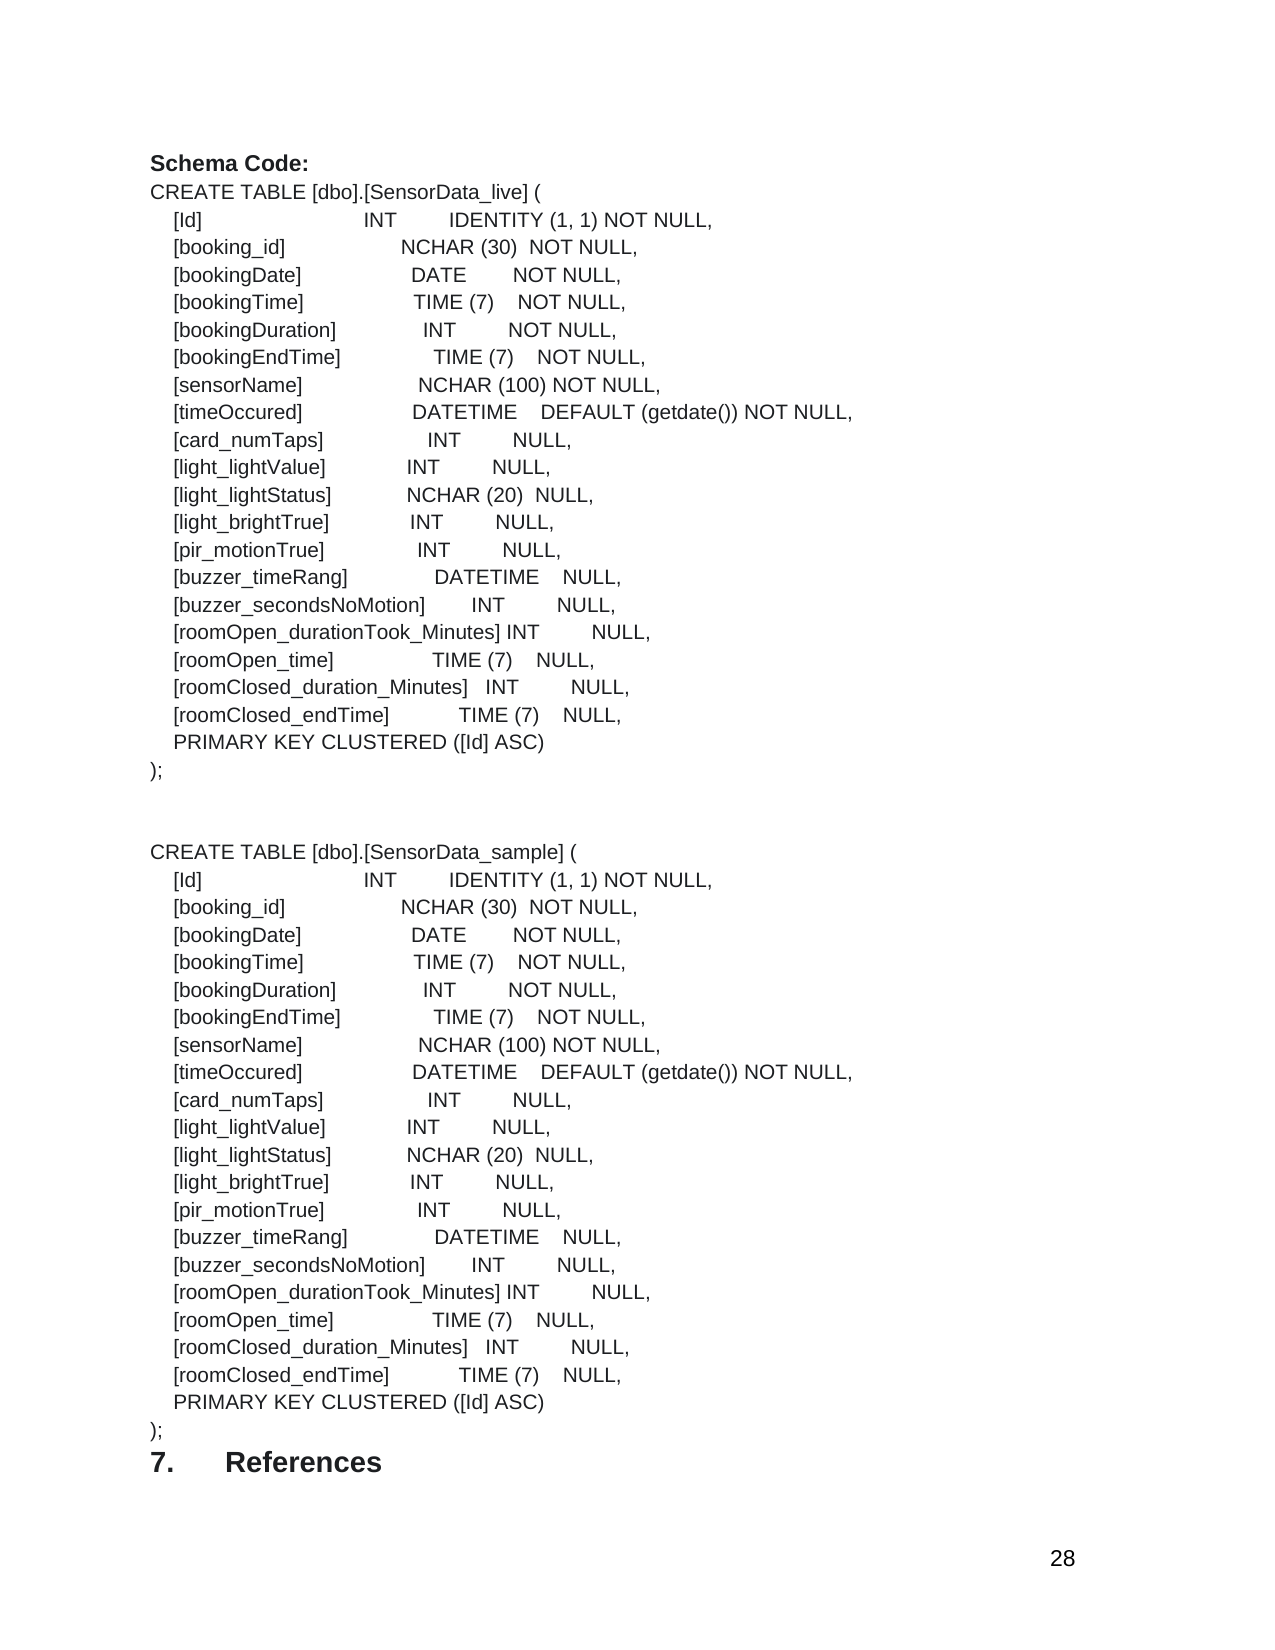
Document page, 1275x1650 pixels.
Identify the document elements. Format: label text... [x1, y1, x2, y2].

text [bookingDate] DATE NOT NULL, [150, 923, 1125, 947]
text [pir_motionTrue] INT NULL, [150, 1198, 1125, 1222]
text ); [150, 1418, 1125, 1442]
text [light_lightStatus] NCHAR (20) NULL, [150, 1143, 1125, 1167]
text [roomOpen_durationTook_Minutes] INT NULL, [150, 620, 1125, 644]
text [buzzer_timeRang] DATETIME NULL, [150, 565, 1125, 589]
text [Id] INT IDENTITY (1, 1) NOT NULL, [150, 868, 1125, 892]
text [roomOpen_durationTook_Minutes] INT NULL, [150, 1280, 1125, 1304]
text [light_lightValue] INT NULL, [150, 1115, 1125, 1139]
text [bookingDuration] INT NOT NULL, [150, 318, 1125, 342]
text [timeOccured] DATETIME DEFAULT (getdate()) NOT NULL, [150, 400, 1125, 424]
text PRIMARY KEY CLUSTERED ([Id] ASC) [150, 1390, 1125, 1414]
text [sensorName] NCHAR (100) NOT NULL, [150, 373, 1125, 397]
text [bookingDuration] INT NOT NULL, [150, 978, 1125, 1002]
text [light_lightStatus] NCHAR (20) NULL, [150, 483, 1125, 507]
text [roomOpen_time] TIME (7) NULL, [150, 648, 1125, 672]
text 7. References [150, 1445, 1125, 1479]
text [roomClosed_endTime] TIME (7) NULL, [150, 1363, 1125, 1387]
text [bookingDate] DATE NOT NULL, [150, 263, 1125, 287]
text [buzzer_secondsNoMotion] INT NULL, [150, 1253, 1125, 1277]
text [booking_id] NCHAR (30) NOT NULL, [150, 235, 1125, 259]
text CREATE TABLE [dbo].[SensorData_live] ( [150, 180, 1125, 204]
text [card_numTaps] INT NULL, [150, 428, 1125, 452]
text [timeOccured] DATETIME DEFAULT (getdate()) NOT NULL, [150, 1060, 1125, 1084]
text [card_numTaps] INT NULL, [150, 1088, 1125, 1112]
text [roomOpen_time] TIME (7) NULL, [150, 1308, 1125, 1332]
text ); [150, 758, 1125, 782]
text [bookingEndTime] TIME (7) NOT NULL, [150, 345, 1125, 369]
text [bookingTime] TIME (7) NOT NULL, [150, 290, 1125, 314]
text [roomClosed_endTime] TIME (7) NULL, [150, 703, 1125, 727]
text [light_lightValue] INT NULL, [150, 455, 1125, 479]
text [light_brightTrue] INT NULL, [150, 1170, 1125, 1194]
text [booking_id] NCHAR (30) NOT NULL, [150, 895, 1125, 919]
text [roomClosed_duration_Minutes] INT NULL, [150, 1335, 1125, 1359]
text CREATE TABLE [dbo].[SensorData_sample] ( [150, 840, 1125, 864]
text PRIMARY KEY CLUSTERED ([Id] ASC) [150, 730, 1125, 754]
text [buzzer_secondsNoMotion] INT NULL, [150, 593, 1125, 617]
text [light_brightTrue] INT NULL, [150, 510, 1125, 534]
text [roomClosed_duration_Minutes] INT NULL, [150, 675, 1125, 699]
text [buzzer_timeRang] DATETIME NULL, [150, 1225, 1125, 1249]
text Schema Code: [150, 150, 1125, 176]
text [bookingTime] TIME (7) NOT NULL, [150, 950, 1125, 974]
text [Id] INT IDENTITY (1, 1) NOT NULL, [150, 208, 1125, 232]
text [bookingEndTime] TIME (7) NOT NULL, [150, 1005, 1125, 1029]
text [pir_motionTrue] INT NULL, [150, 538, 1125, 562]
text [sensorName] NCHAR (100) NOT NULL, [150, 1033, 1125, 1057]
